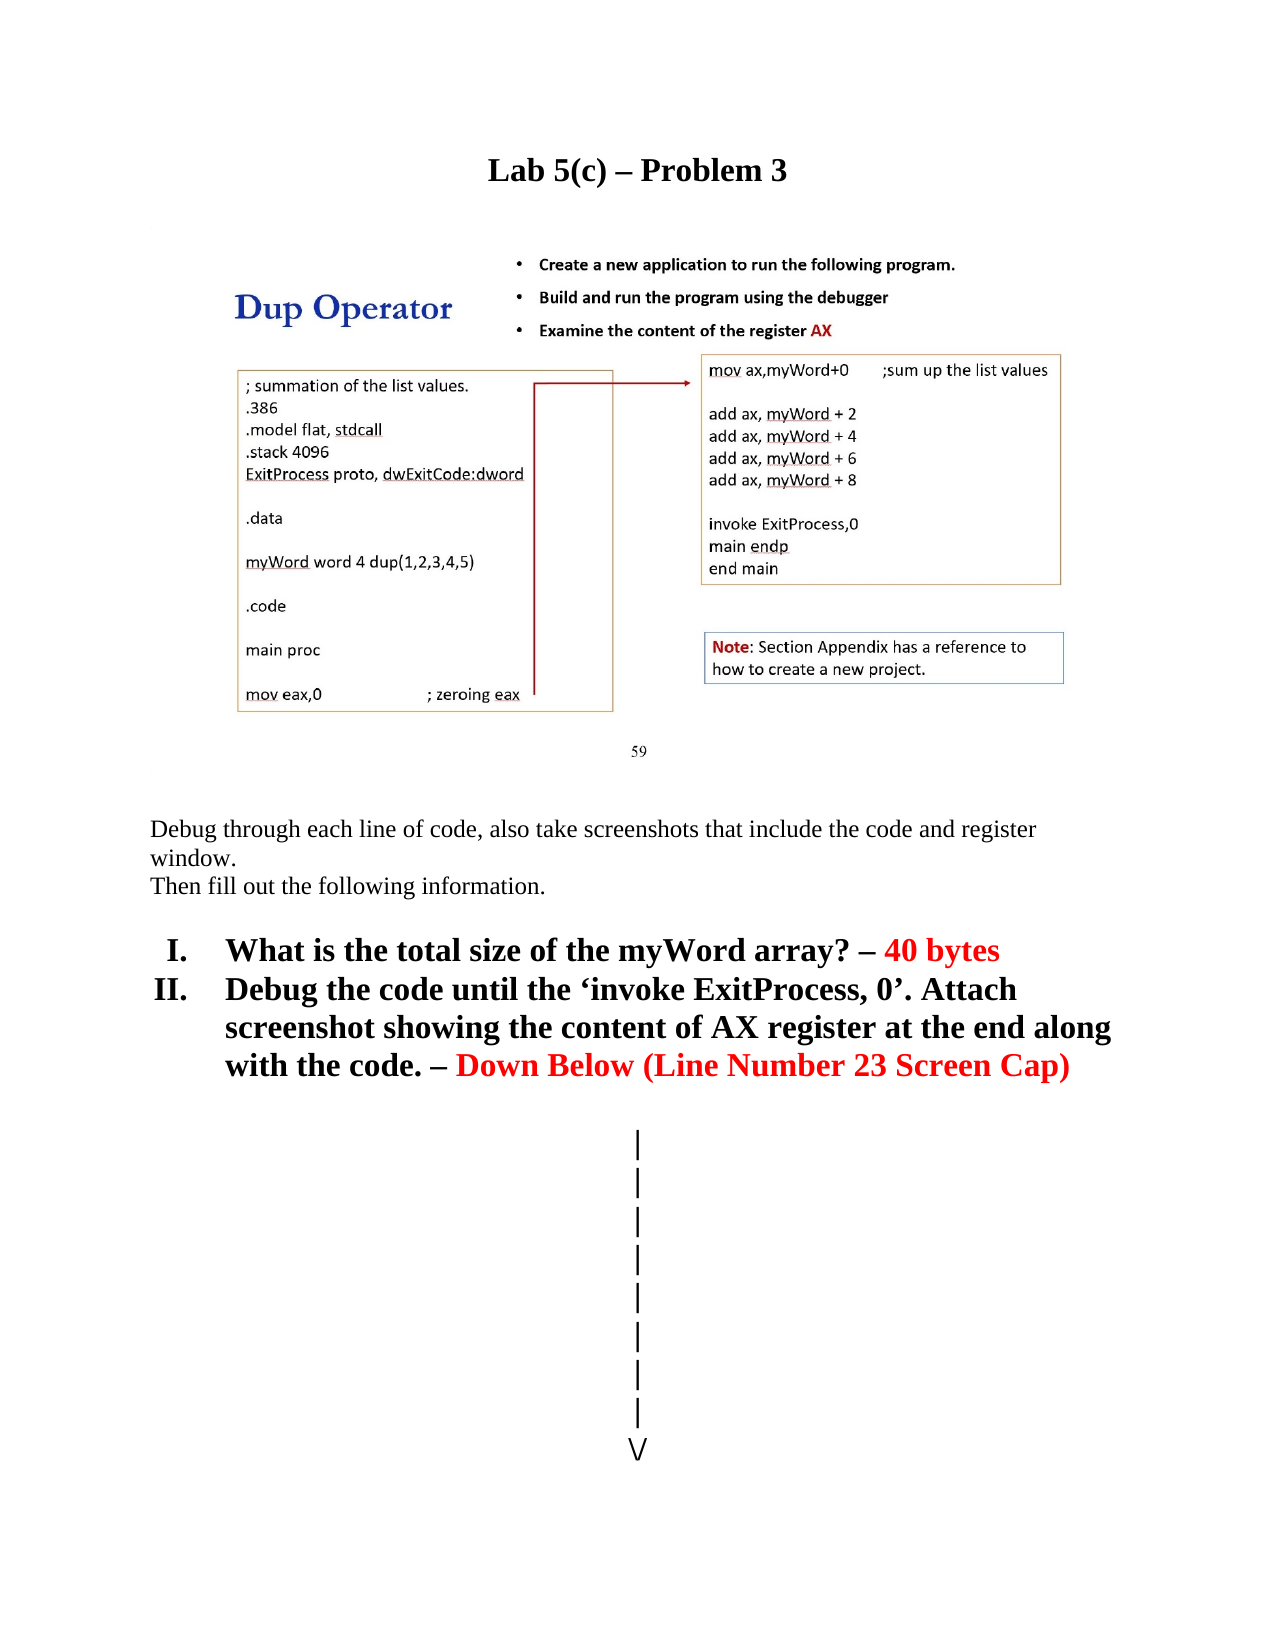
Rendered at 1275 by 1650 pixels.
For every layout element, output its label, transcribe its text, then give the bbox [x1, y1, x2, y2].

text | [150, 1161, 1125, 1199]
text | [150, 1237, 1125, 1276]
text | [150, 1352, 1125, 1391]
text Then fill out the following information. [150, 871, 1125, 900]
list Debug the code until the ‘invoke ExitProcess, 0’. Attach screenshot showing the content of AX register at the end along with the code. – Down Below (Line Number 23 Screen Cap) [187, 969, 1125, 1084]
list What is the total size of the myWord array? – 40 bytes [187, 931, 1125, 969]
text | [150, 1314, 1125, 1352]
text Lab 5(c) – Problem 3 [150, 150, 1125, 188]
text | [150, 1276, 1125, 1314]
text \/ [150, 1429, 1125, 1467]
text | [150, 1391, 1125, 1429]
text | [150, 1199, 1125, 1237]
text Debug through each line of code, also take screenshots that include the code and register window. [150, 814, 1125, 871]
text | [150, 1122, 1125, 1161]
picture [150, 226, 1125, 776]
